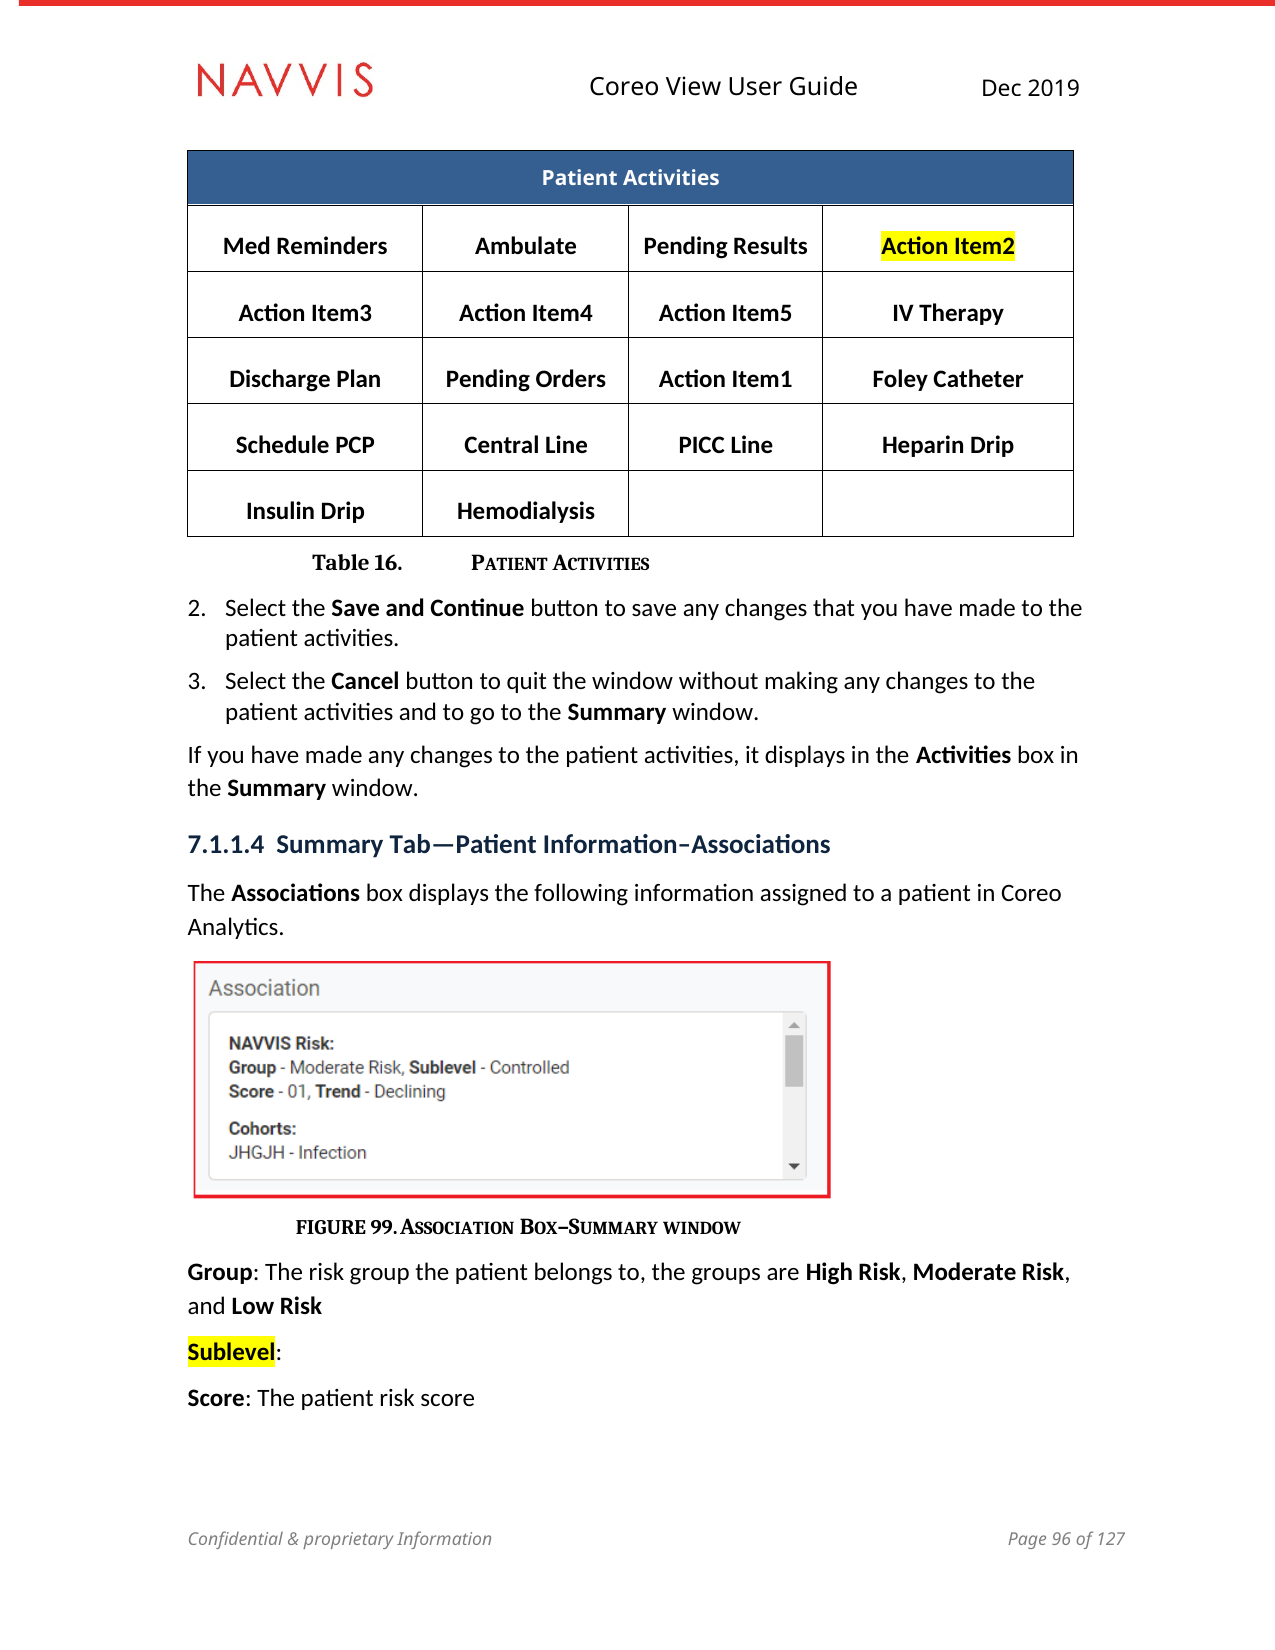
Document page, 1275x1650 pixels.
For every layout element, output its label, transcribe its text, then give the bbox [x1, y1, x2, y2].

table_cell Action Item2 [823, 206, 1073, 271]
text Association Box–Summary window [296, 1214, 1087, 1240]
text Score: The patient risk score [187, 1382, 1087, 1413]
text Sublevel: [275, 1336, 1087, 1367]
picture [187, 55, 383, 104]
table_cell [629, 471, 822, 536]
table_cell [823, 471, 1073, 536]
list Select the Cancel button to quit the window without making any changes to the patient activities and to go to the Summary window. [187, 666, 1087, 727]
table_cell Discharge Plan [188, 338, 422, 403]
table_cell Action Item4 [423, 272, 628, 337]
subtitle Summary Tab—Patient Information–Associations [187, 827, 1087, 860]
table_cell Insulin Drip [188, 471, 422, 536]
table_cell Action Item1 [629, 338, 822, 403]
table_cell PICC Line [629, 404, 822, 469]
table_cell Heparin Drip [823, 404, 1073, 469]
text If you have made any changes to the patient activities, it displays in the Activities box in the Summary window. [187, 739, 1087, 803]
table_cell Central Line [423, 404, 628, 469]
text The Associations box displays the following information assigned to a patient in Coreo Analytics. [187, 877, 1087, 941]
table_cell Med Reminders [188, 206, 422, 271]
picture [193, 961, 832, 1202]
table_cell IV Therapy [823, 272, 1073, 337]
table_cell Action Item3 [188, 272, 422, 337]
table_cell Schedule PCP [188, 404, 422, 469]
table_cell Action Item5 [629, 272, 822, 337]
text Patient Activities [312, 549, 1087, 576]
table_header Patient Activities [188, 151, 1073, 204]
table_cell Pending Results [629, 206, 822, 271]
table_cell Ambulate [423, 206, 628, 271]
list Select the Save and Continue button to save any changes that you have made to the patient activities. [187, 592, 1087, 653]
text Group: The risk group the patient belongs to, the groups are High Risk, Moderate Risk, and Low Risk [187, 1257, 1087, 1321]
table_cell Pending Orders [423, 338, 628, 403]
table_cell Hemodialysis [423, 471, 628, 536]
table_cell Foley Catheter [823, 338, 1073, 403]
